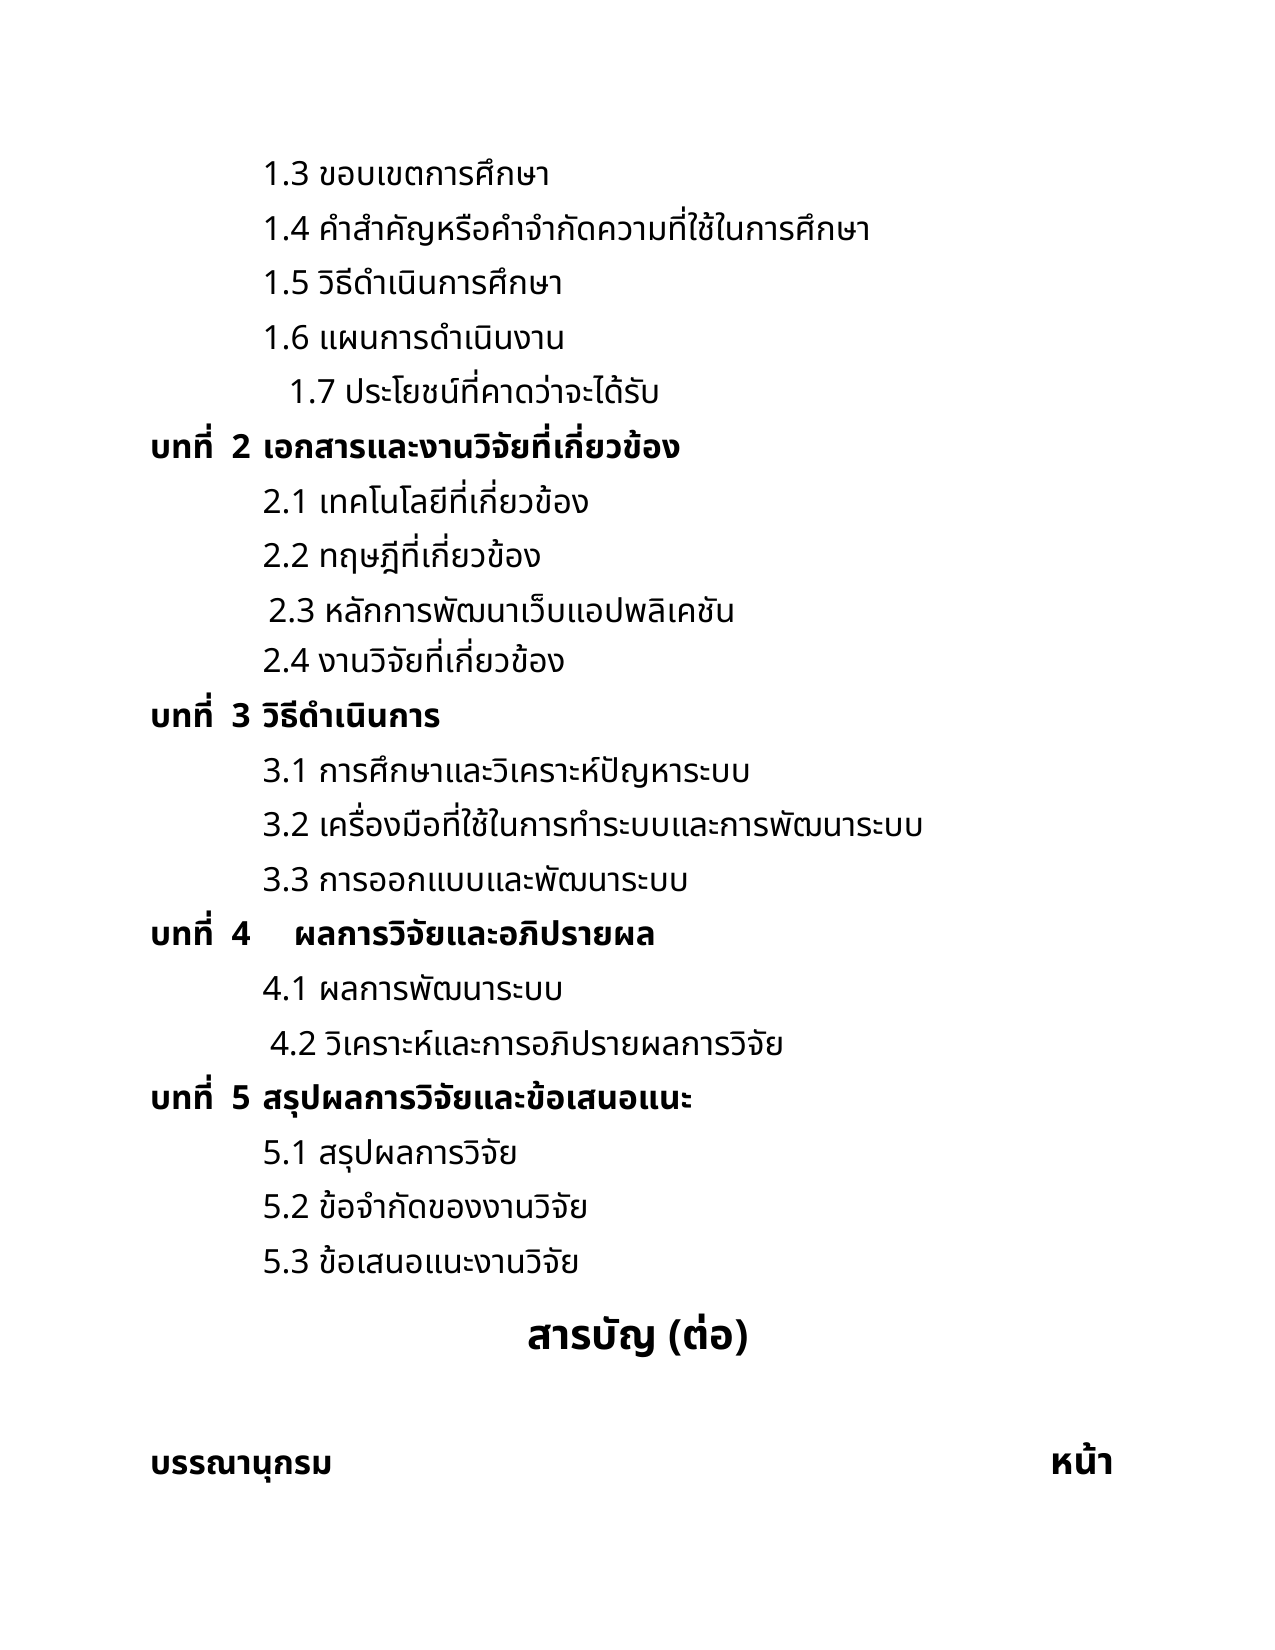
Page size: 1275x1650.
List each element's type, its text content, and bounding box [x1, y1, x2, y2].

text 2.2 ทฤษฎีที่เกี่ยวข้อง [150, 532, 1125, 583]
text 1.6 แผนการดำเนินงาน [150, 314, 1125, 364]
text 4.2 วิเคราะห์และการอภิปรายผลการวิจัย [150, 1019, 1125, 1070]
text 1.5 วิธีดำเนินการศึกษา [150, 259, 1125, 310]
text 2.1 เทคโนโลยีที่เกี่ยวข้อง [150, 477, 1125, 528]
text 3.3 การออกแบบและพัฒนาระบบ [150, 856, 1125, 906]
text 3.1 การศึกษาและวิเคราะห์ปัญหาระบบ [150, 746, 1125, 797]
text 2.3 หลักการพัฒนาเว็บแอปพลิเคชัน [150, 587, 1125, 637]
text บทที่ 3 วิธีดำเนินการ [150, 692, 1125, 742]
text 2.4 งานวิจัยที่เกี่ยวข้อง [150, 637, 1125, 688]
text 1.3 ขอบเขตการศึกษา [150, 150, 1125, 201]
text บทที่ 5 สรุปผลการวิจัยและข้อเสนอแนะ [150, 1074, 1125, 1124]
text บทที่ 4 ผลการวิจัยและอภิปรายผล [150, 910, 1125, 961]
text บรรณานุกรม หน้า [150, 1434, 1125, 1491]
text 5.2 ข้อจำกัดของงานวิจัย [150, 1183, 1125, 1234]
text สารบัญ (ต่อ) [150, 1305, 1125, 1368]
text บทที่ 2 เอกสารและงานวิจัยที่เกี่ยวข้อง [150, 423, 1125, 473]
text 1.7 ประโยชน์ที่คาดว่าจะได้รับ [150, 368, 1125, 419]
text 1.4 คำสำคัญหรือคำจำกัดความที่ใช้ในการศึกษา [150, 204, 1125, 255]
text 5.3 ข้อเสนอแนะงานวิจัย [150, 1238, 1125, 1288]
text 5.1 สรุปผลการวิจัย [150, 1128, 1125, 1179]
text 3.2 เครื่องมือที่ใช้ในการทำระบบและการพัฒนาระบบ [150, 801, 1125, 852]
text 4.1 ผลการพัฒนาระบบ [150, 965, 1125, 1015]
